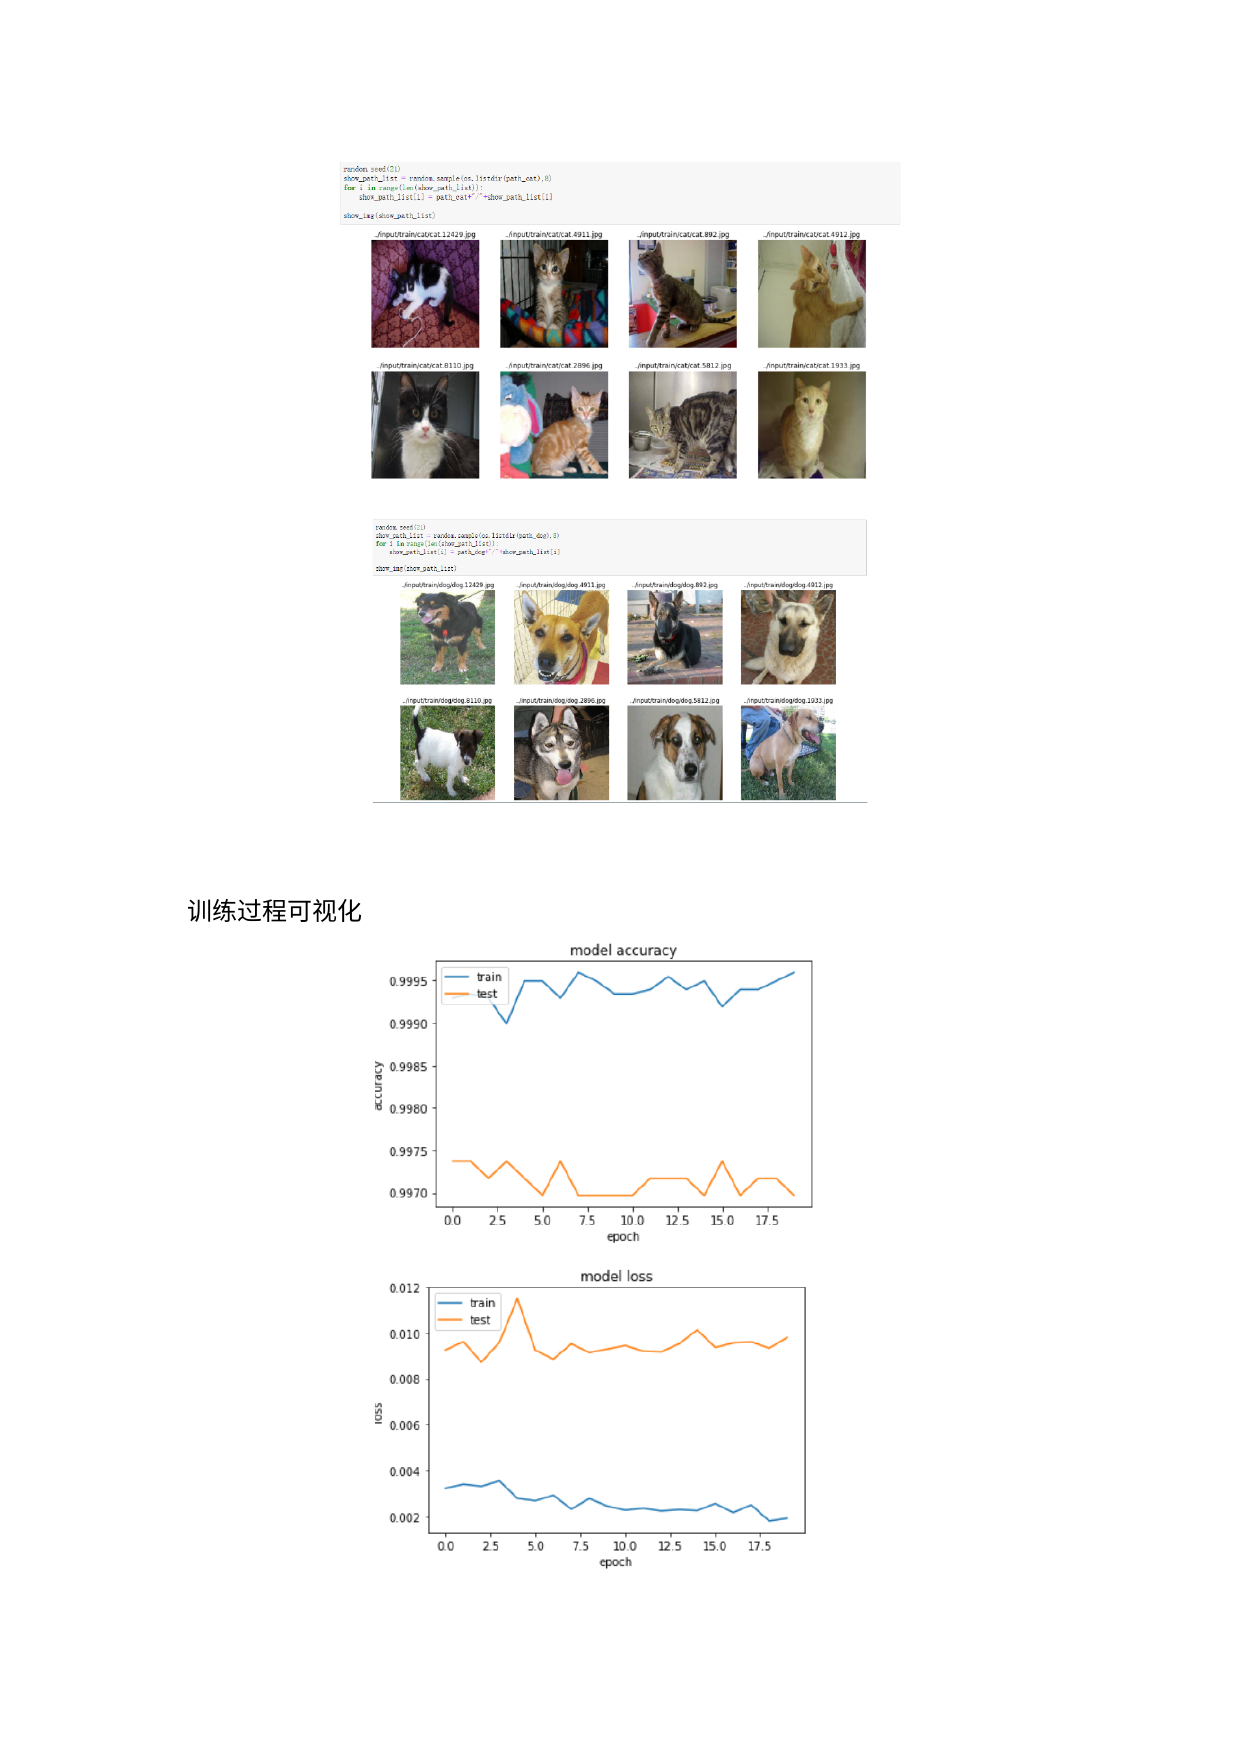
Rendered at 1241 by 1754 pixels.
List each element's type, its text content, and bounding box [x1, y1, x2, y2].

picture [375, 941, 865, 1571]
text 训练过程可视化 [187, 877, 1053, 942]
picture [372, 519, 868, 803]
picture [339, 162, 901, 481]
